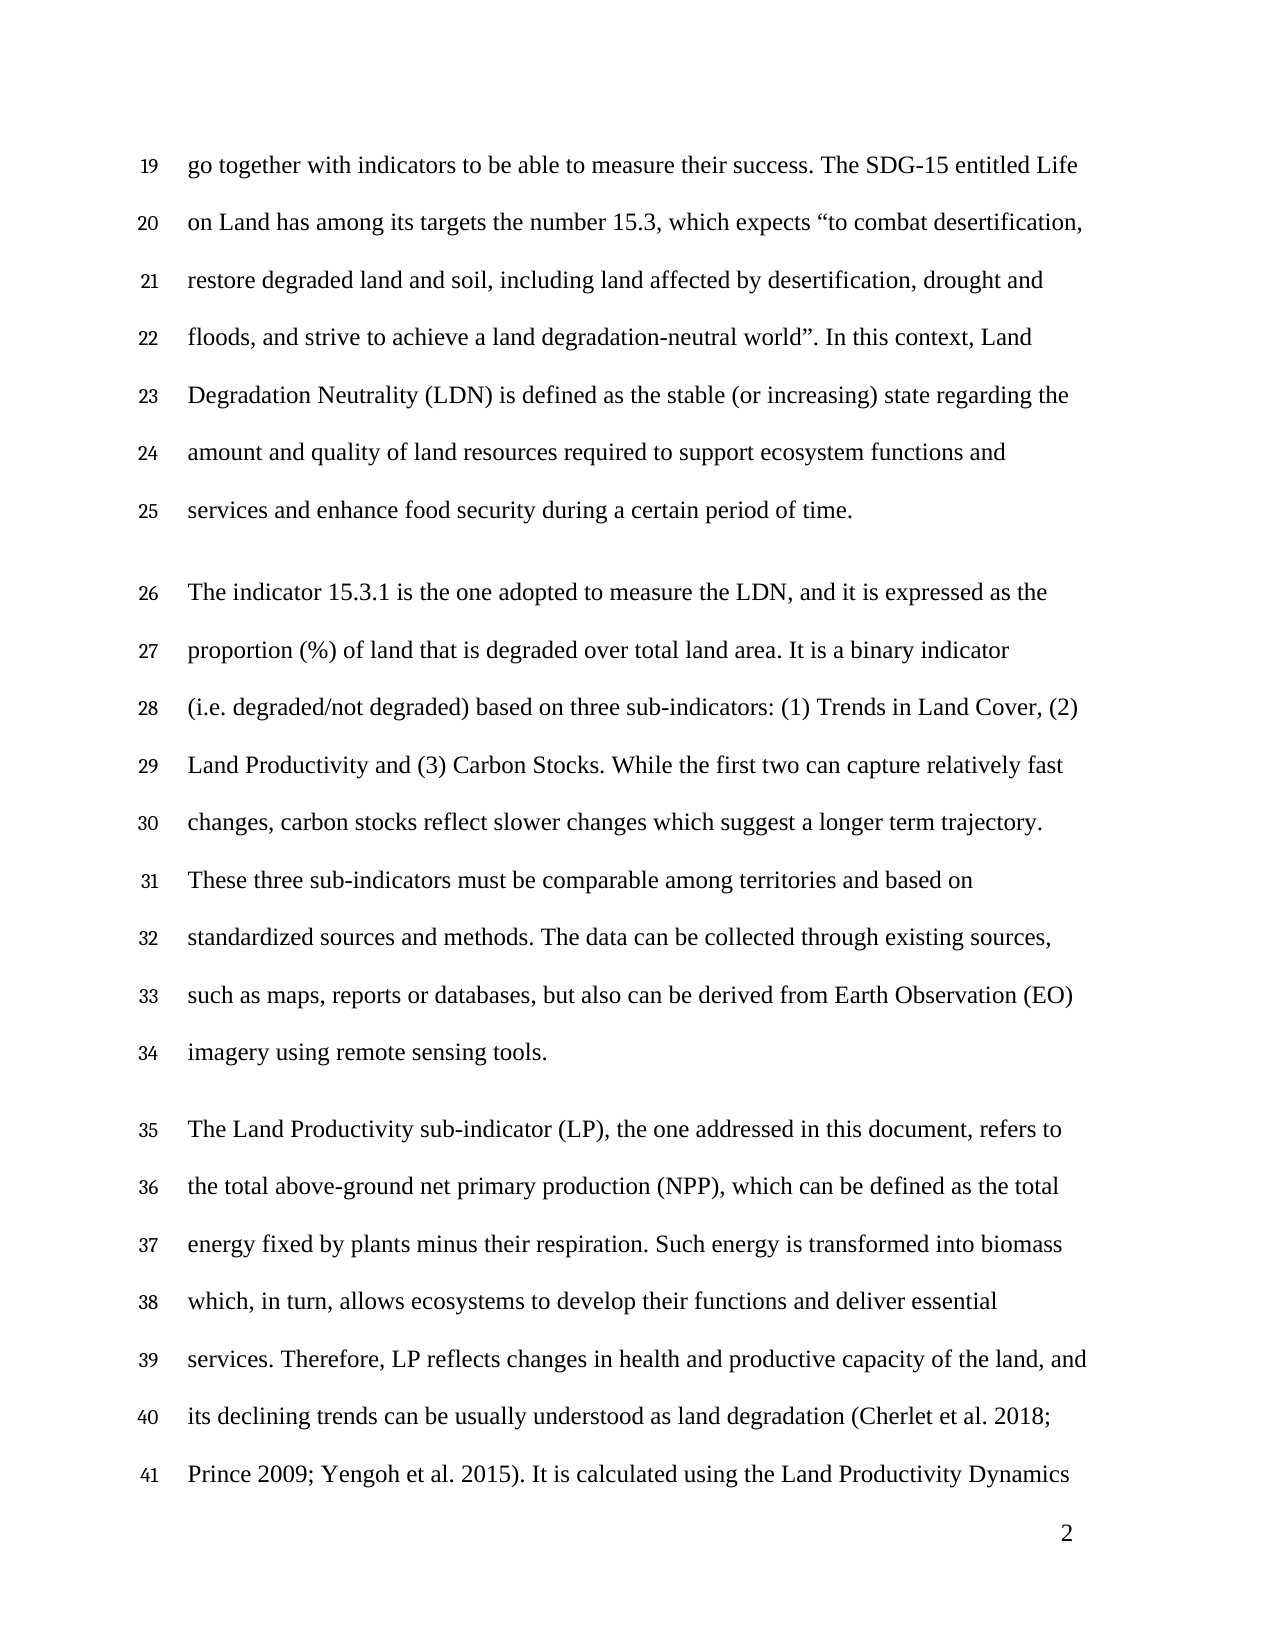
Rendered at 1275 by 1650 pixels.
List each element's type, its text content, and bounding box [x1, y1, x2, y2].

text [187, 1114, 1087, 1487]
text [187, 150, 1087, 524]
text The indicator 15.3.1 is the one adopted to measure the LDN, and it is expressed as the proportion (%) of land that is degraded over total land area. It is a binary indicator (i.e. degraded/not degraded) based on three sub-indicators: (1) Trends in Land Cover, (2) Land Productivity and (3) Carbon Stocks. While the first two can capture relatively fast changes, carbon stocks reflect slower changes which suggest a longer term trajectory. These three sub-indicators must be comparable among territories and based on standardized sources and methods. The data can be collected through existing sources, such as maps, reports or databases, but also can be derived from Earth Observation (EO) imagery using remote sensing tools. [187, 577, 1087, 1066]
